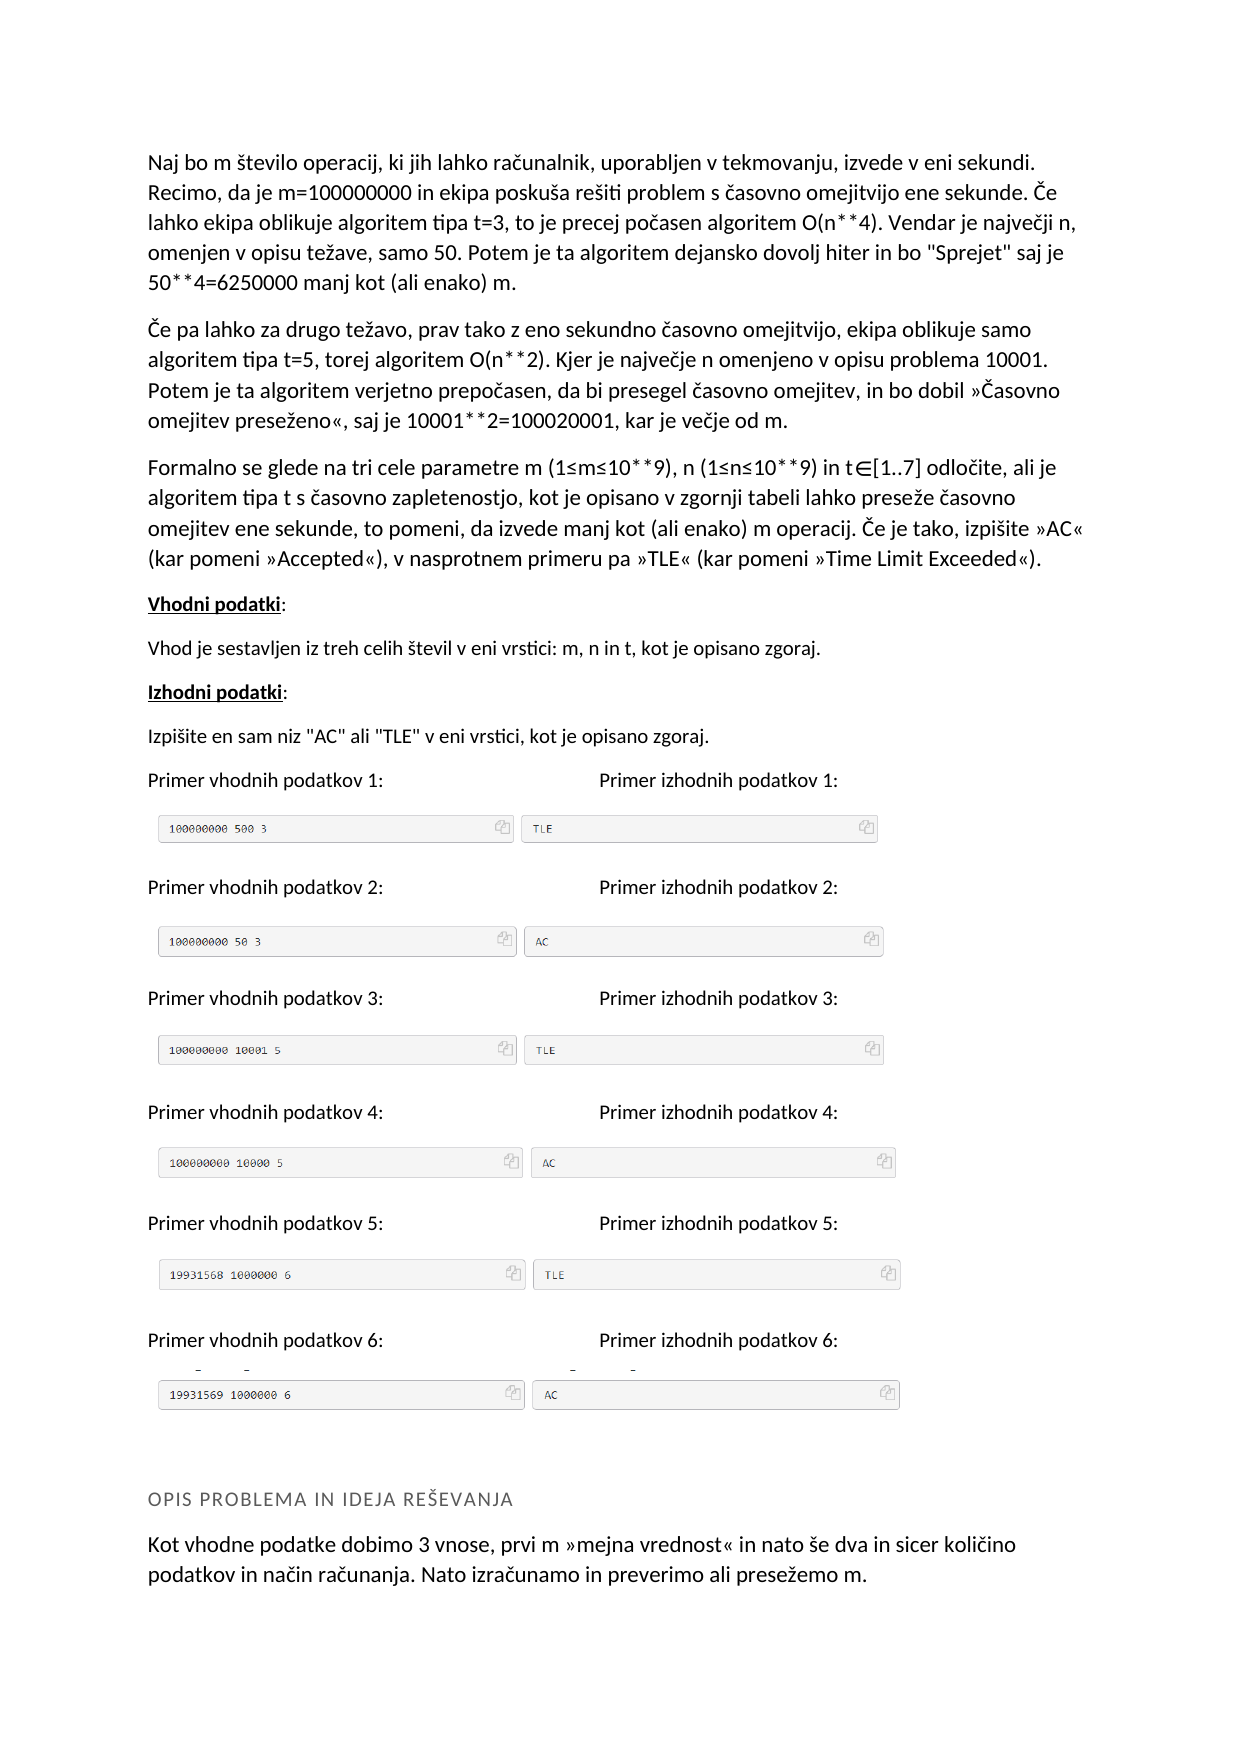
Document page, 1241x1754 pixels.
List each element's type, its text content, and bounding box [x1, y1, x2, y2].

picture [147, 1370, 919, 1424]
text Vhodni podatki: [148, 591, 1093, 616]
subtitle OPIS PROBLEMA IN IDEJA REŠEVANJA [148, 1486, 1093, 1511]
picture [147, 811, 897, 856]
text Formalno se glede na tri cele parametre m (1≤m≤10**9), n (1≤n≤10**9) in t∈[1..7] odločite, ali je algoritem tipa t s časovno zapletenostjo, kot je opisano v zgornji tabeli lahko preseže časovno omejitev ene sekunde, to pomeni, da izvede manj kot (ali enako) m operacij. Če je tako, izpišite »AC« (kar pomeni »Accepted«), v nasprotnem primeru pa »TLE« (kar pomeni »Time Limit Exceeded«). [148, 453, 1093, 572]
text Vhod je sestavljen iz treh celih števil v eni vrstici: m, n in t, kot je opisano zgoraj. [148, 635, 1093, 660]
text Izpišite en sam niz "AC" ali "TLE" v eni vrstici, kot je opisano zgoraj. [148, 723, 1093, 748]
picture [147, 1028, 903, 1081]
text Primer vhodnih podatkov 5: Primer izhodnih podatkov 5: [148, 1210, 1093, 1235]
text Kot vhodne podatke dobimo 3 vnose, prvi m »mejna vrednost« in nato še dva in sicer količino podatkov in način računanja. Nato izračunamo in preverimo ali presežemo m. [148, 1530, 1093, 1588]
picture [147, 1253, 920, 1308]
text Primer vhodnih podatkov 3: Primer izhodnih podatkov 3: [148, 985, 1093, 1010]
picture [147, 1143, 916, 1192]
text Primer vhodnih podatkov 1: Primer izhodnih podatkov 1: [148, 767, 1093, 792]
text Izhodni podatki: [148, 679, 1093, 704]
text Primer vhodnih podatkov 2: Primer izhodnih podatkov 2: [148, 874, 1093, 899]
text Naj bo m število operacij, ki jih lahko računalnik, uporabljen v tekmovanju, izvede v eni sekundi. Recimo, da je m=100000000 in ekipa poskuša rešiti problem s časovno omejitvijo ene sekunde. Če lahko ekipa oblikuje algoritem tipa t=3, to je precej počasen algoritem O(n**4). Vendar je največji n, omenjen v opisu težave, samo 50. Potem je ta algoritem dejansko dovolj hiter in bo "Sprejet" saj je 50**4=6250000 manj kot (ali enako) m. [148, 148, 1093, 296]
text Če pa lahko za drugo težavo, prav tako z eno sekundno časovno omejitvijo, ekipa oblikuje samo algoritem tipa t=5, torej algoritem O(n**2). Kjer je največje n omenjeno v opisu problema 10001. Potem je ta algoritem verjetno prepočasen, da bi presegel časovno omejitev, in bo dobil »Časovno omejitev preseženo«, saj je 10001**2=100020001, kar je večje od m. [148, 315, 1093, 434]
picture [147, 918, 902, 966]
text Primer vhodnih podatkov 6: Primer izhodnih podatkov 6: [148, 1327, 1093, 1352]
text Primer vhodnih podatkov 4: Primer izhodnih podatkov 4: [148, 1099, 1093, 1125]
